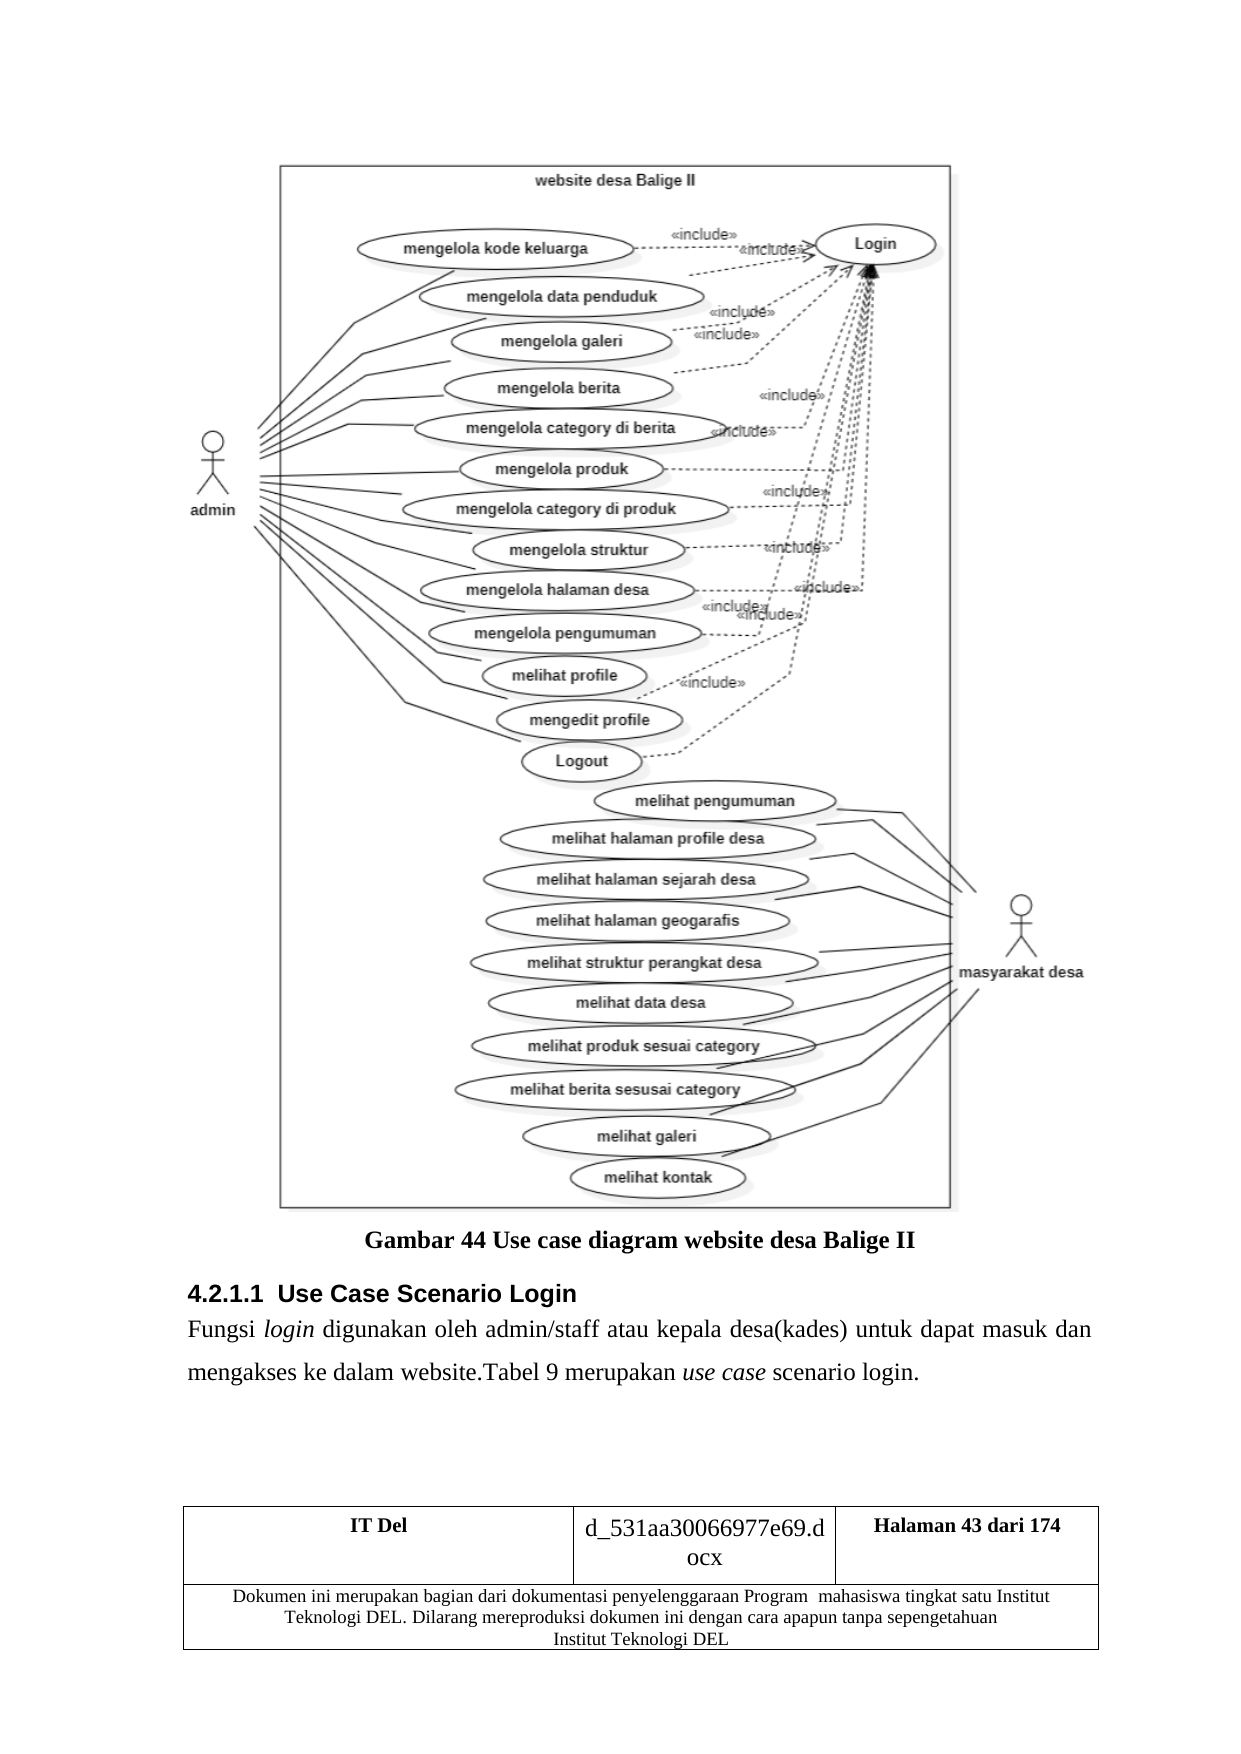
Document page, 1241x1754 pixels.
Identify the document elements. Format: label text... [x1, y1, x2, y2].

text Fungsi login digunakan oleh admin/staff atau kepala desa(kades) untuk dapat masuk dan mengakses ke dalam website.Tabel 9 merupakan use case scenario login. [187, 1314, 1092, 1386]
subtitle Use Case Scenario Login [187, 1279, 1092, 1308]
picture [187, 147, 1093, 1212]
text Gambar 44 Use case diagram website desa Balige II [187, 1226, 1092, 1254]
